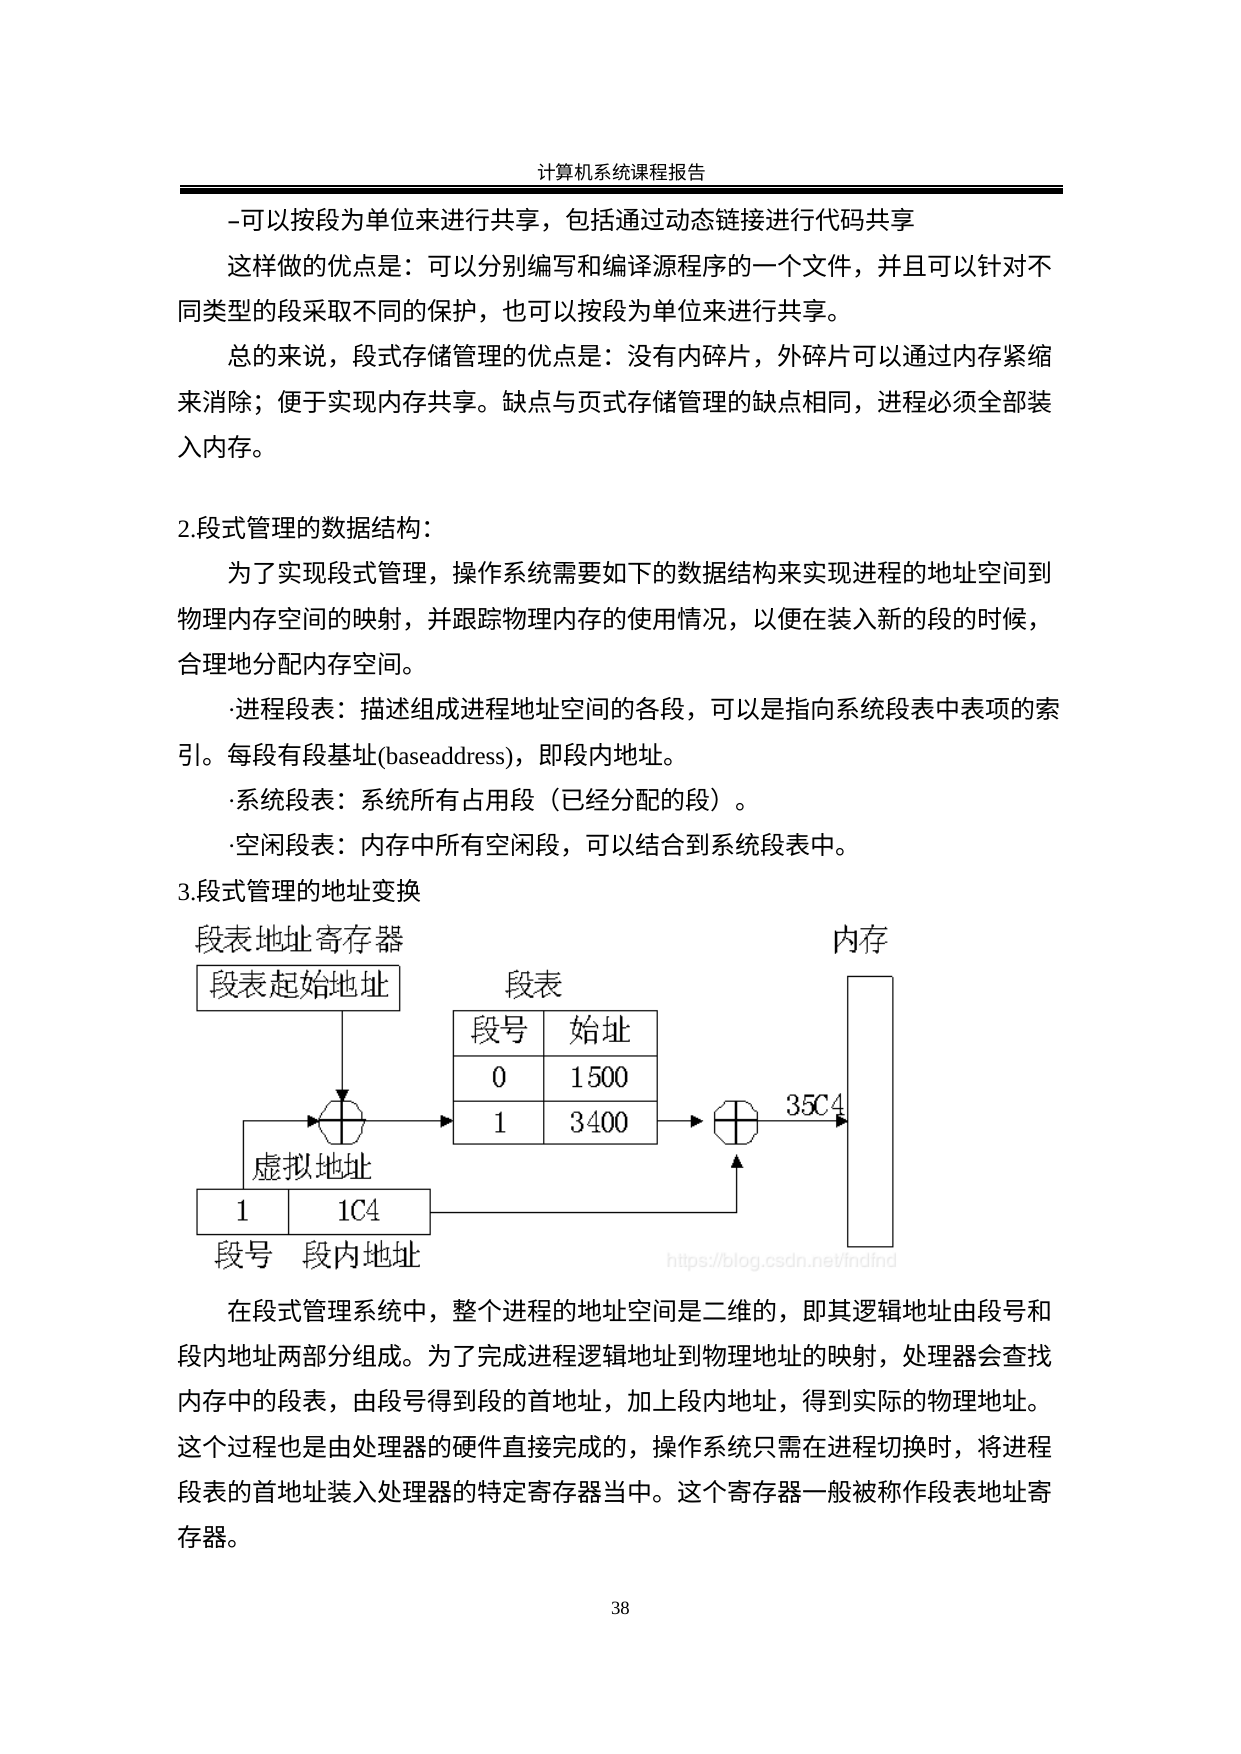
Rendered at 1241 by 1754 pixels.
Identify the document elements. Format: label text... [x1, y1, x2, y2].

text ·系统段表：系统所有占用段（已经分配的段）。 [177, 781, 1063, 817]
text ·进程段表：描述组成进程地址空间的各段，可以是指向系统段表中表项的索引。每段有段基址(baseaddress)，即段内地址。 [177, 690, 1063, 771]
text 这样做的优点是：可以分别编写和编译源程序的一个文件，并且可以针对不同类型的段采取不同的保护，也可以按段为单位来进行共享。 [177, 246, 1063, 328]
text 2.段式管理的数据结构： [177, 509, 1063, 545]
text 在段式管理系统中，整个进程的地址空间是二维的，即其逻辑地址由段号和段内地址两部分组成。为了完成进程逻辑地址到物理地址的映射，处理器会查找内存中的段表，由段号得到段的首地址，加上段内地址，得到实际的物理地址。这个过程也是由处理器的硬件直接完成的，操作系统只需在进程切换时，将进程段表的首地址装入处理器的特定寄存器当中。这个寄存器一般被称作段表地址寄存器。 [177, 1290, 1063, 1553]
text 为了实现段式管理，操作系统需要如下的数据结构来实现进程的地址空间到物理内存空间的映射，并跟踪物理内存的使用情况，以便在装入新的段的时候，合理地分配内存空间。 [177, 554, 1063, 681]
text ·空闲段表：内存中所有空闲段，可以结合到系统段表中。 [177, 826, 1063, 862]
text 3.段式管理的地址变换 [177, 871, 1063, 907]
text –可以按段为单位来进行共享，包括通过动态链接进行代码共享 [177, 201, 1063, 237]
picture [177, 916, 907, 1283]
text 总的来说，段式存储管理的优点是：没有内碎片，外碎片可以通过内存紧缩来消除；便于实现内存共享。缺点与页式存储管理的缺点相同，进程必须全部装入内存。 [177, 337, 1063, 464]
